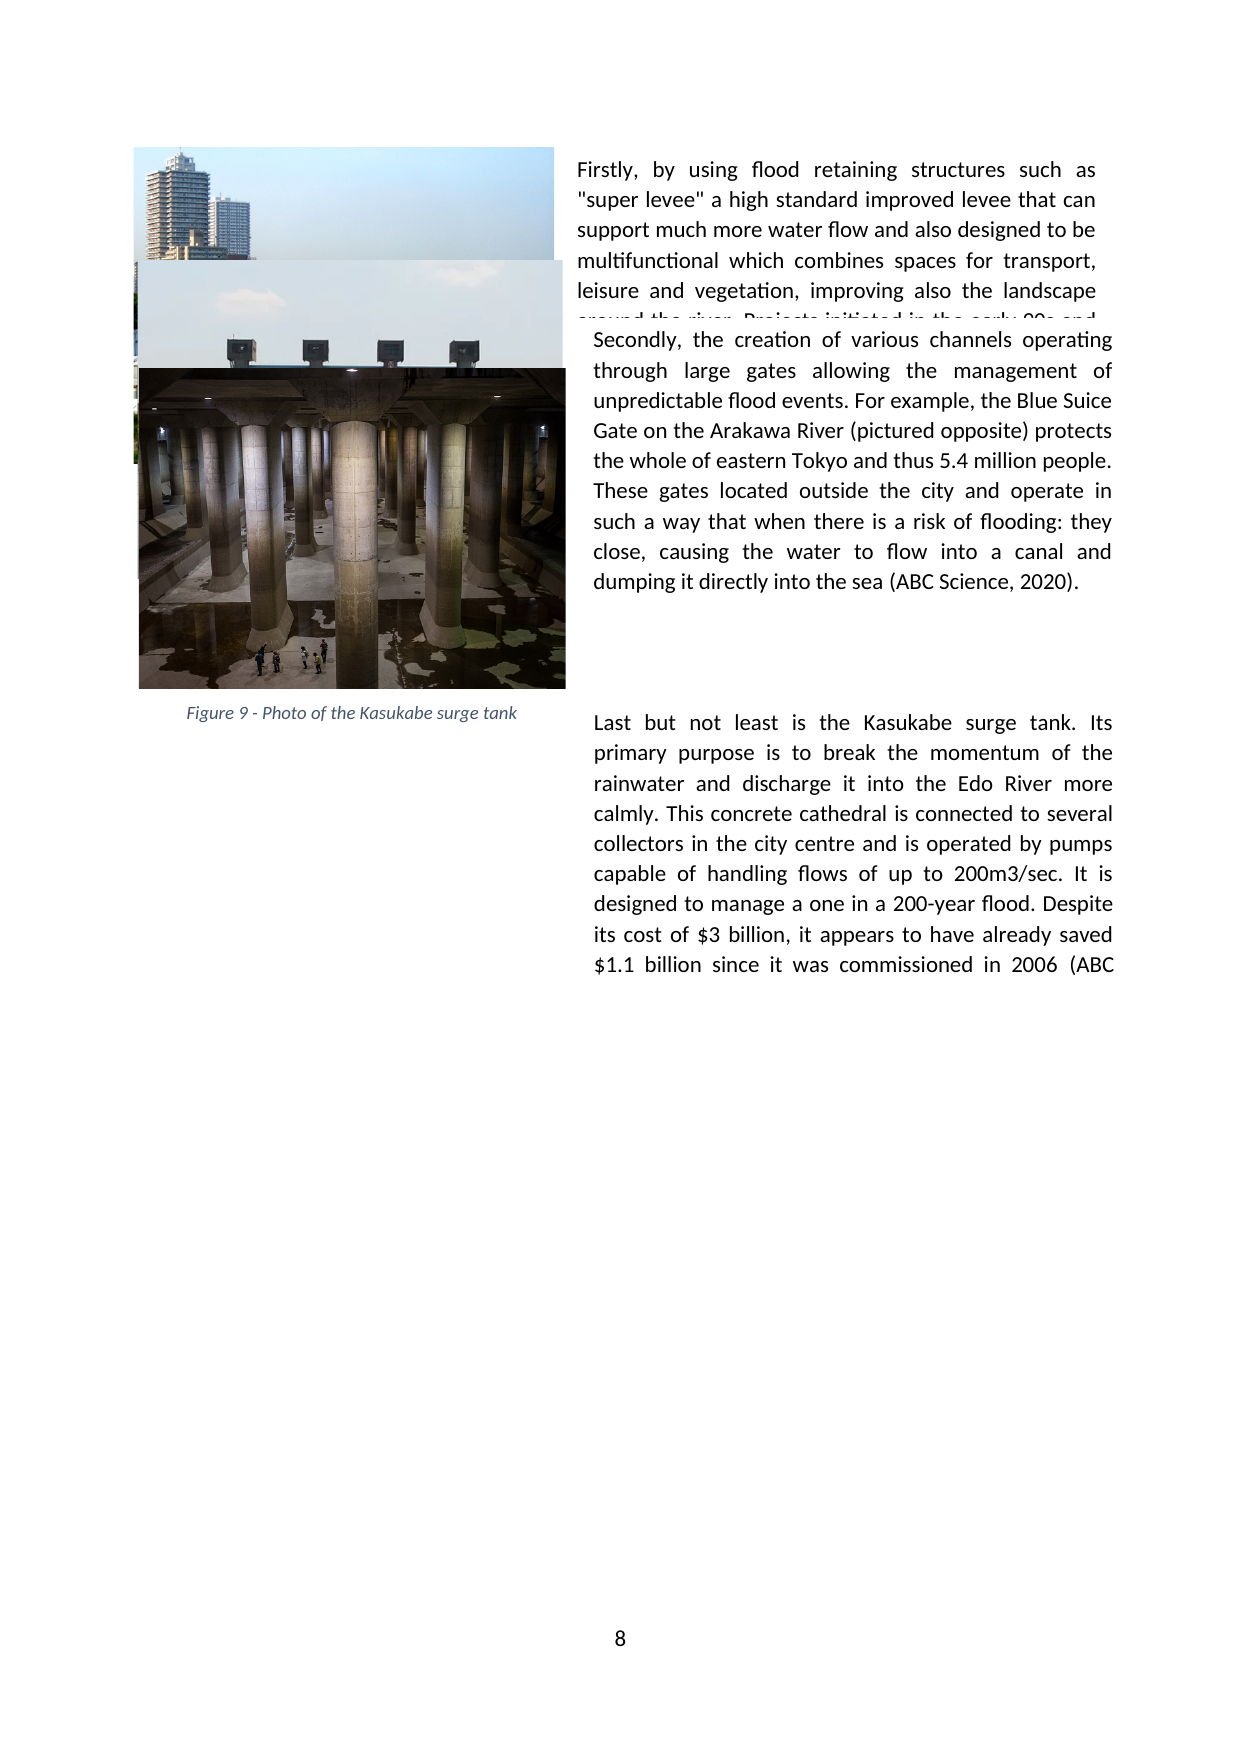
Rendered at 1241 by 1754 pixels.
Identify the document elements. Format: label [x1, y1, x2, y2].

picture [133, 147, 566, 688]
